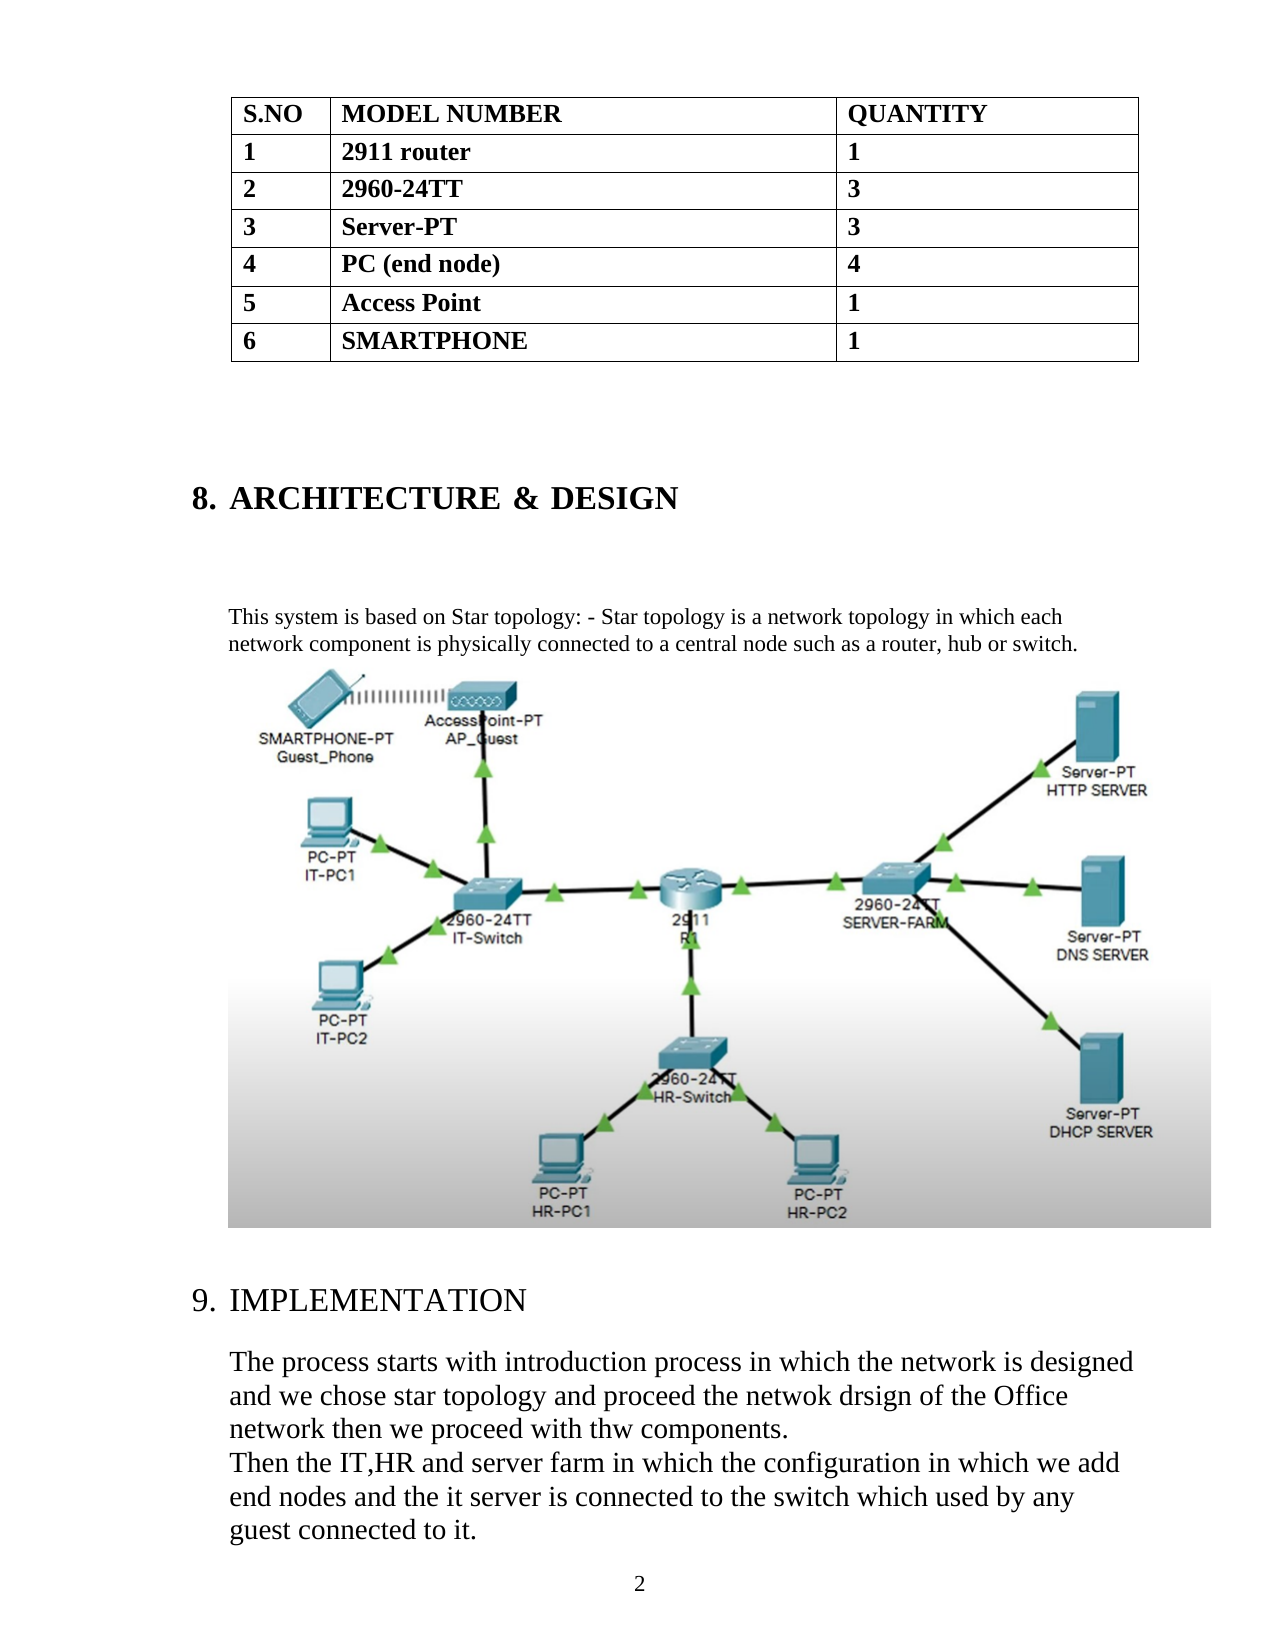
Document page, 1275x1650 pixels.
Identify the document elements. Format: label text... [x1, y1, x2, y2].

table_cell 2960-24TT [331, 173, 836, 209]
table_cell 3 [232, 210, 330, 247]
list ARCHITECTURE & DESIGN [192, 478, 1137, 517]
table_cell 5 [232, 287, 330, 323]
list Then the IT,HR and server farm in which the configuration in which we add end nodes and the it server is connected to the switch which used by any guest connected to it. [229, 1445, 1137, 1546]
list IMPLEMENTATION [192, 1280, 1137, 1318]
table_cell Server-PT [331, 210, 836, 247]
table_cell 6 [232, 324, 330, 361]
table_cell PC (end node) [331, 248, 836, 286]
table_cell 4 [837, 248, 1138, 286]
table_cell SMARTPHONE [331, 324, 836, 361]
table_cell 1 [837, 324, 1138, 361]
table_cell 2 [232, 173, 330, 209]
table_cell 4 [232, 248, 330, 286]
table_header S.NO [232, 98, 330, 134]
list The process starts with introduction process in which the network is designed and we chose star topology and proceed the netwok drsign of the Office network then we proceed with thw components. [229, 1344, 1137, 1445]
table_cell Access Point [331, 287, 836, 323]
table_header QUANTITY [837, 98, 1138, 134]
text This system is based on Star topology: - Star topology is a network topology in which each network component is physically connected to a central node such as a router, hub or switch. [228, 603, 1137, 656]
picture [228, 656, 1212, 1228]
table_cell 1 [837, 287, 1138, 323]
table_cell 3 [837, 173, 1138, 209]
table_cell 3 [837, 210, 1138, 247]
table_cell 1 [837, 135, 1138, 172]
table_cell 2911 router [331, 135, 836, 172]
table_header MODEL NUMBER [331, 98, 836, 134]
table_cell 1 [232, 135, 330, 172]
